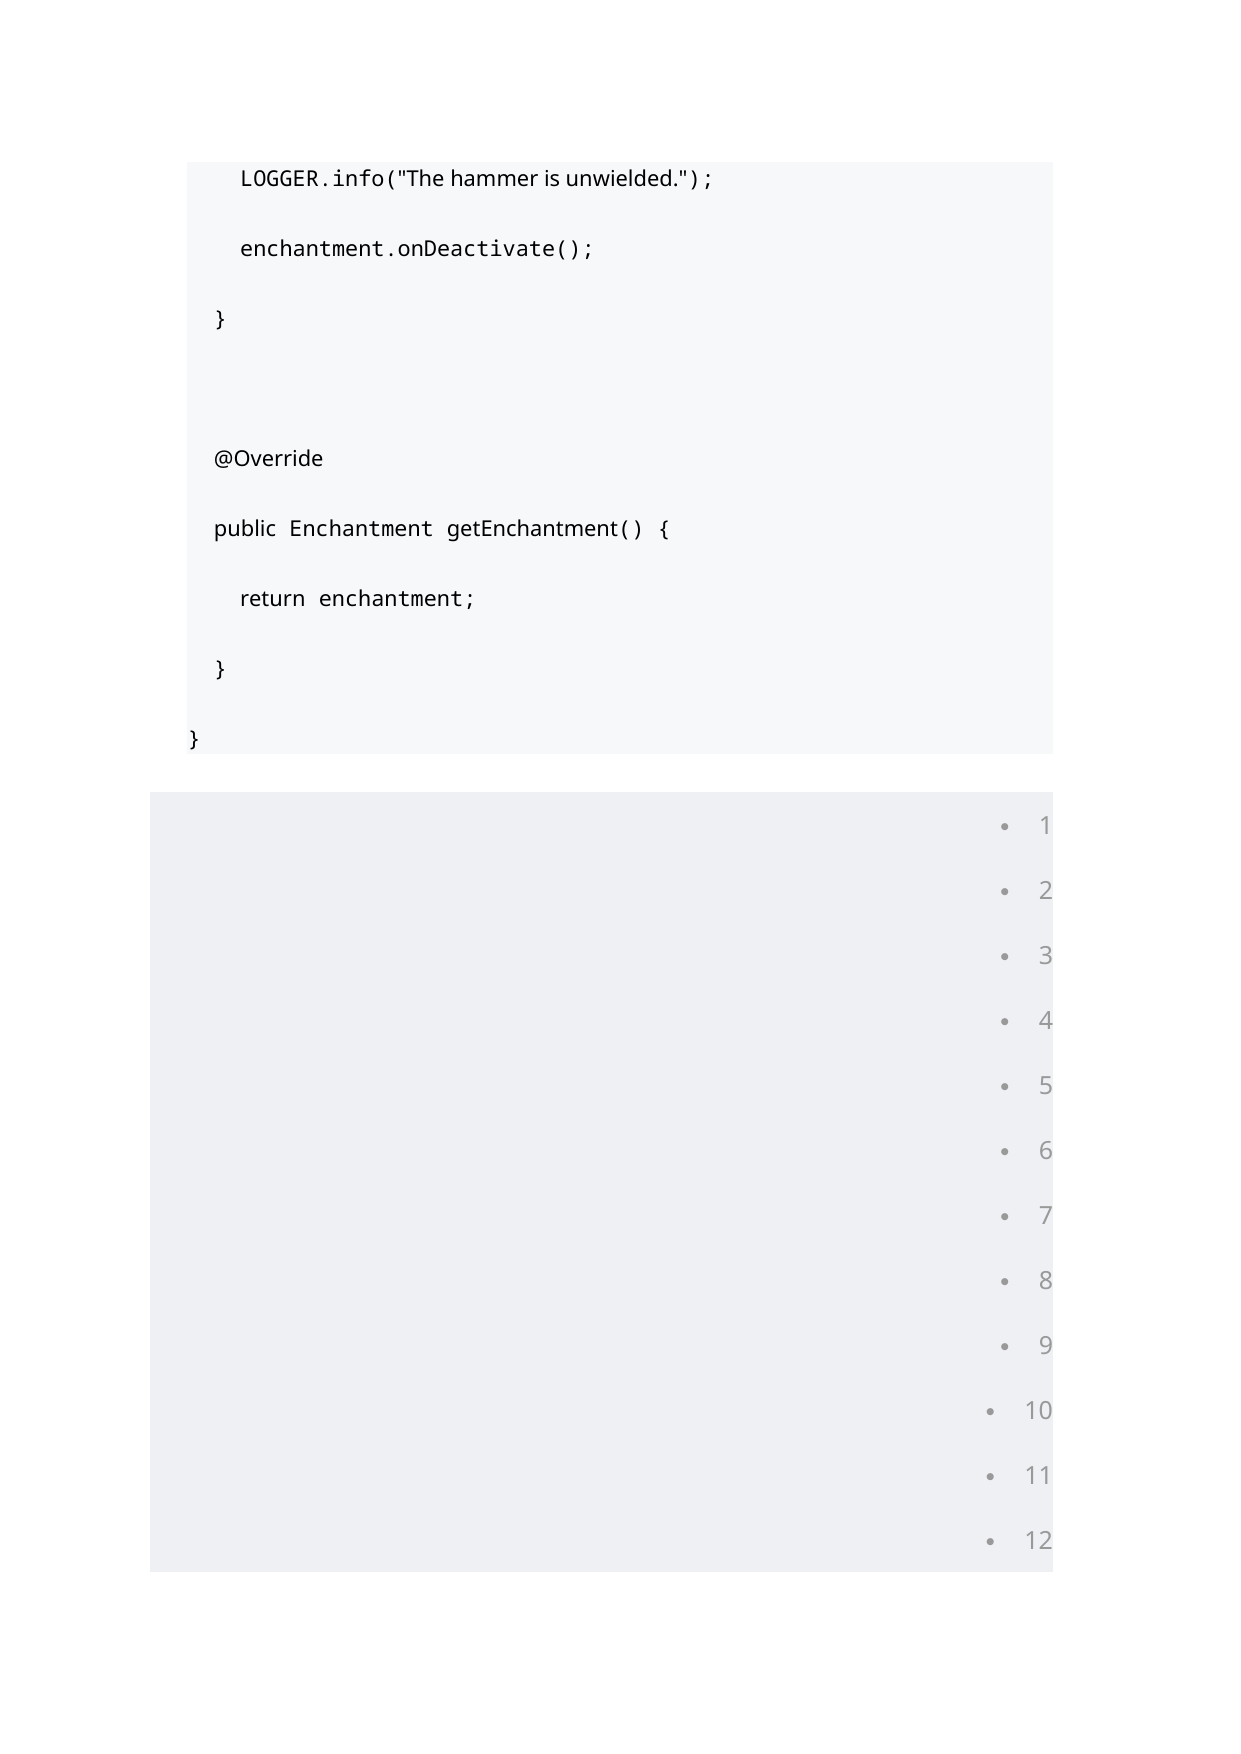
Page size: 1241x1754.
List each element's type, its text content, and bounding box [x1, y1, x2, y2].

text public Enchantment getEnchantment() { [187, 512, 1053, 544]
list 12 [150, 1507, 1053, 1572]
text @Override [187, 442, 1053, 474]
list 4 [150, 987, 1053, 1052]
list 7 [150, 1182, 1053, 1247]
list 10 [150, 1377, 1053, 1442]
list 11 [150, 1442, 1053, 1507]
list 1 [150, 792, 1053, 857]
text return enchantment; [187, 582, 1053, 614]
list 6 [150, 1117, 1053, 1182]
text enchantment.onDeactivate(); [187, 232, 1053, 264]
list 2 [150, 857, 1053, 922]
text } [187, 652, 1053, 684]
text LOGGER.info("The hammer is unwielded."); [187, 162, 1053, 194]
text } [187, 722, 1053, 754]
text } [187, 302, 1053, 334]
list 8 [150, 1247, 1053, 1312]
list 9 [150, 1312, 1053, 1377]
list 3 [150, 922, 1053, 987]
list 5 [150, 1052, 1053, 1117]
